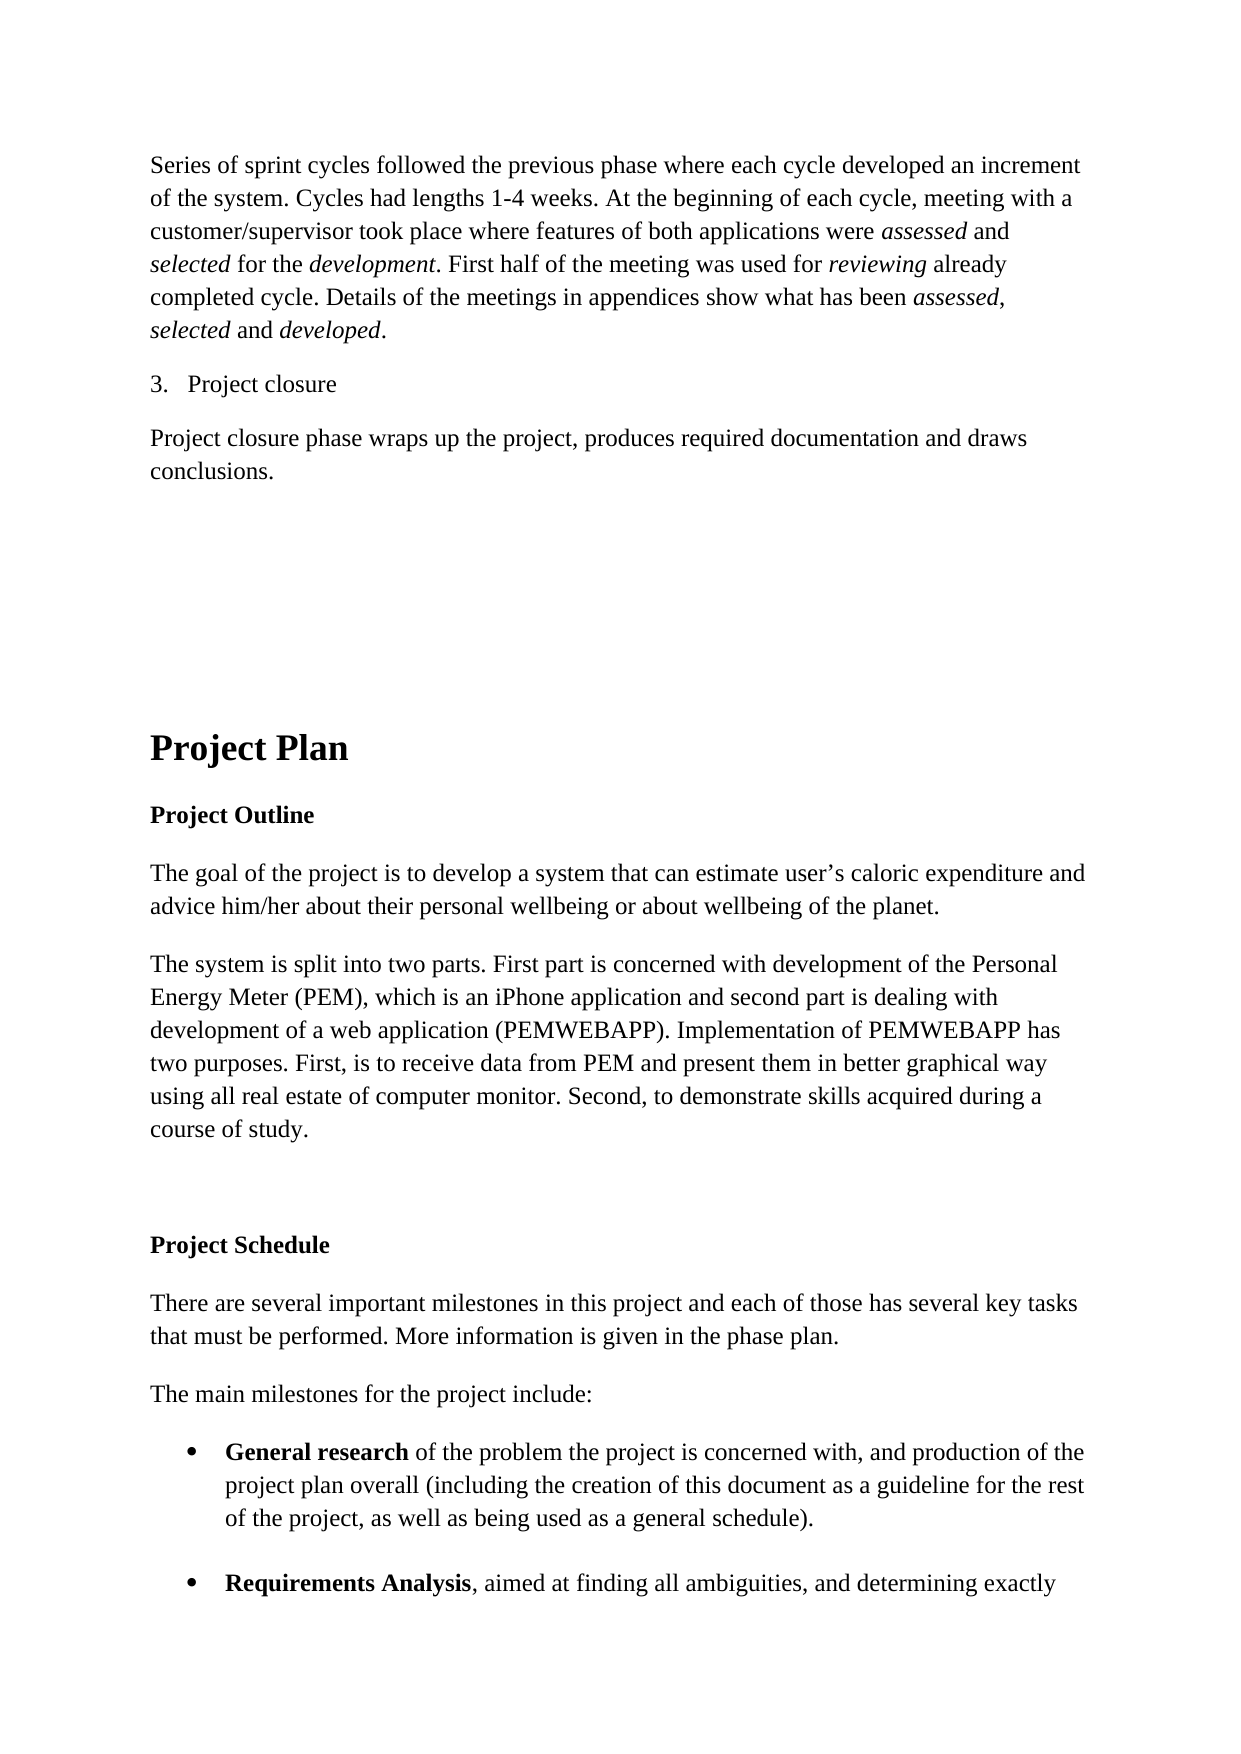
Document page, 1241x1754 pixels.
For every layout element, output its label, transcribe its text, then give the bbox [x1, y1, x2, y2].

list Project closure [150, 369, 1090, 398]
text The main milestones for the project include: [150, 1379, 1090, 1408]
text Project Outline [150, 800, 1090, 828]
text Project Schedule [150, 1230, 1090, 1259]
text There are several important milestones in this project and each of those has several key tasks that must be performed. More information is given in the phase plan. [150, 1288, 1090, 1350]
list General research of the problem the project is concerned with, and production of the project plan overall (including the creation of this document as a guideline for the rest of the project, as well as being used as a general schedule). [187, 1437, 1090, 1564]
text The system is split into two parts. First part is concerned with development of the Personal Energy Meter (PEM), which is an iPhone application and second part is dealing with development of a web application (PEMWEBAPP). Implementation of PEMWEBAPP has two purposes. First, is to receive data from PEM and present them in better graphical way using all real estate of computer monitor. Second, to demonstrate skills acquired during a course of study. [150, 949, 1090, 1143]
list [187, 1568, 1090, 1597]
text Project closure phase wraps up the project, produces required documentation and draws conclusions. [150, 423, 1090, 484]
text The goal of the project is to develop a system that can estimate user’s caloric expenditure and advice him/her about their personal wellbeing or about wellbeing of the planet. [150, 858, 1090, 919]
text Project Plan [150, 725, 1090, 768]
text Series of sprint cycles followed the previous phase where each cycle developed an increment of the system. Cycles had lengths 1-4 weeks. At the beginning of each cycle, meeting with a customer/supervisor took place where features of both applications were assessed and selected for the development. First half of the meeting was used for reviewing already completed cycle. Details of the meetings in appendices show what has been assessed, selected and developed. [150, 150, 1090, 344]
